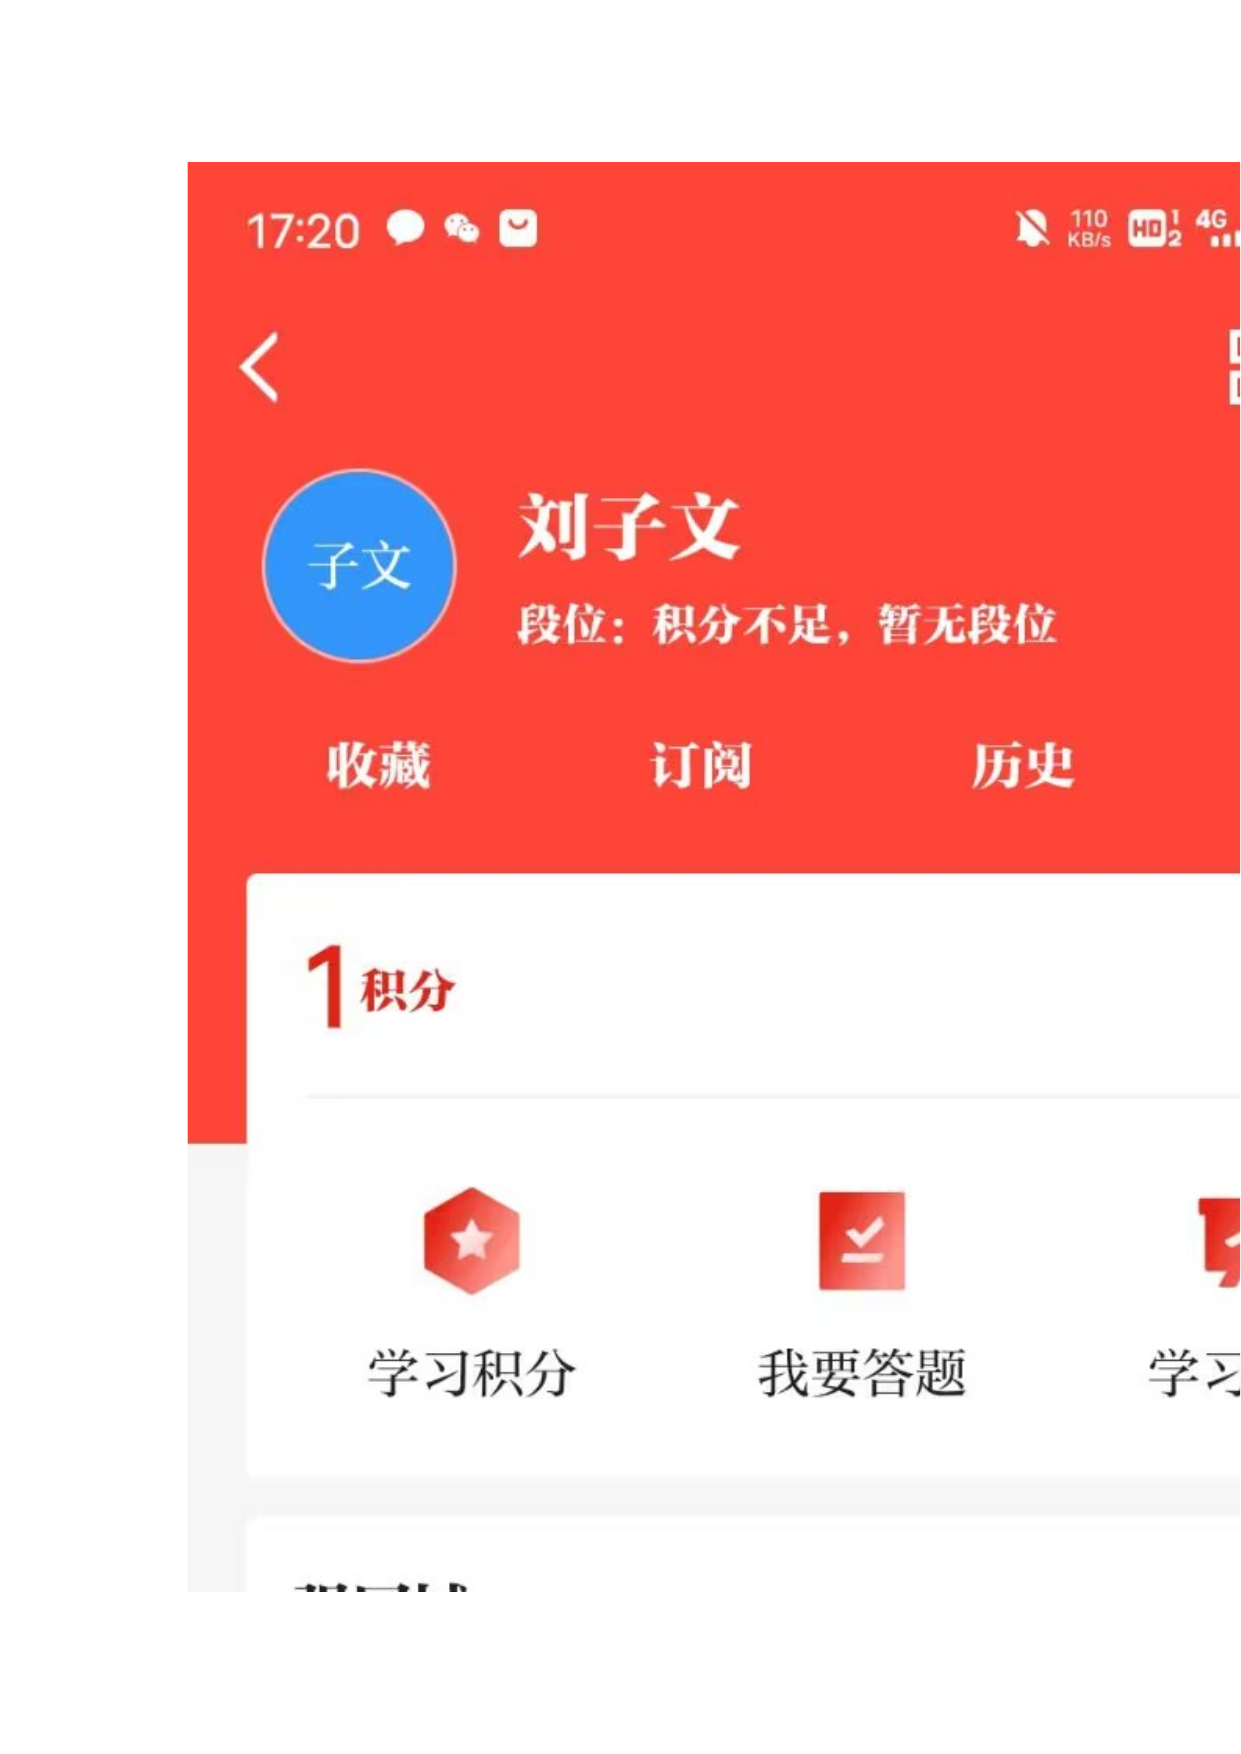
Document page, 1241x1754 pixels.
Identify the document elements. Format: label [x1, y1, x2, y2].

picture [187, 162, 1241, 1592]
